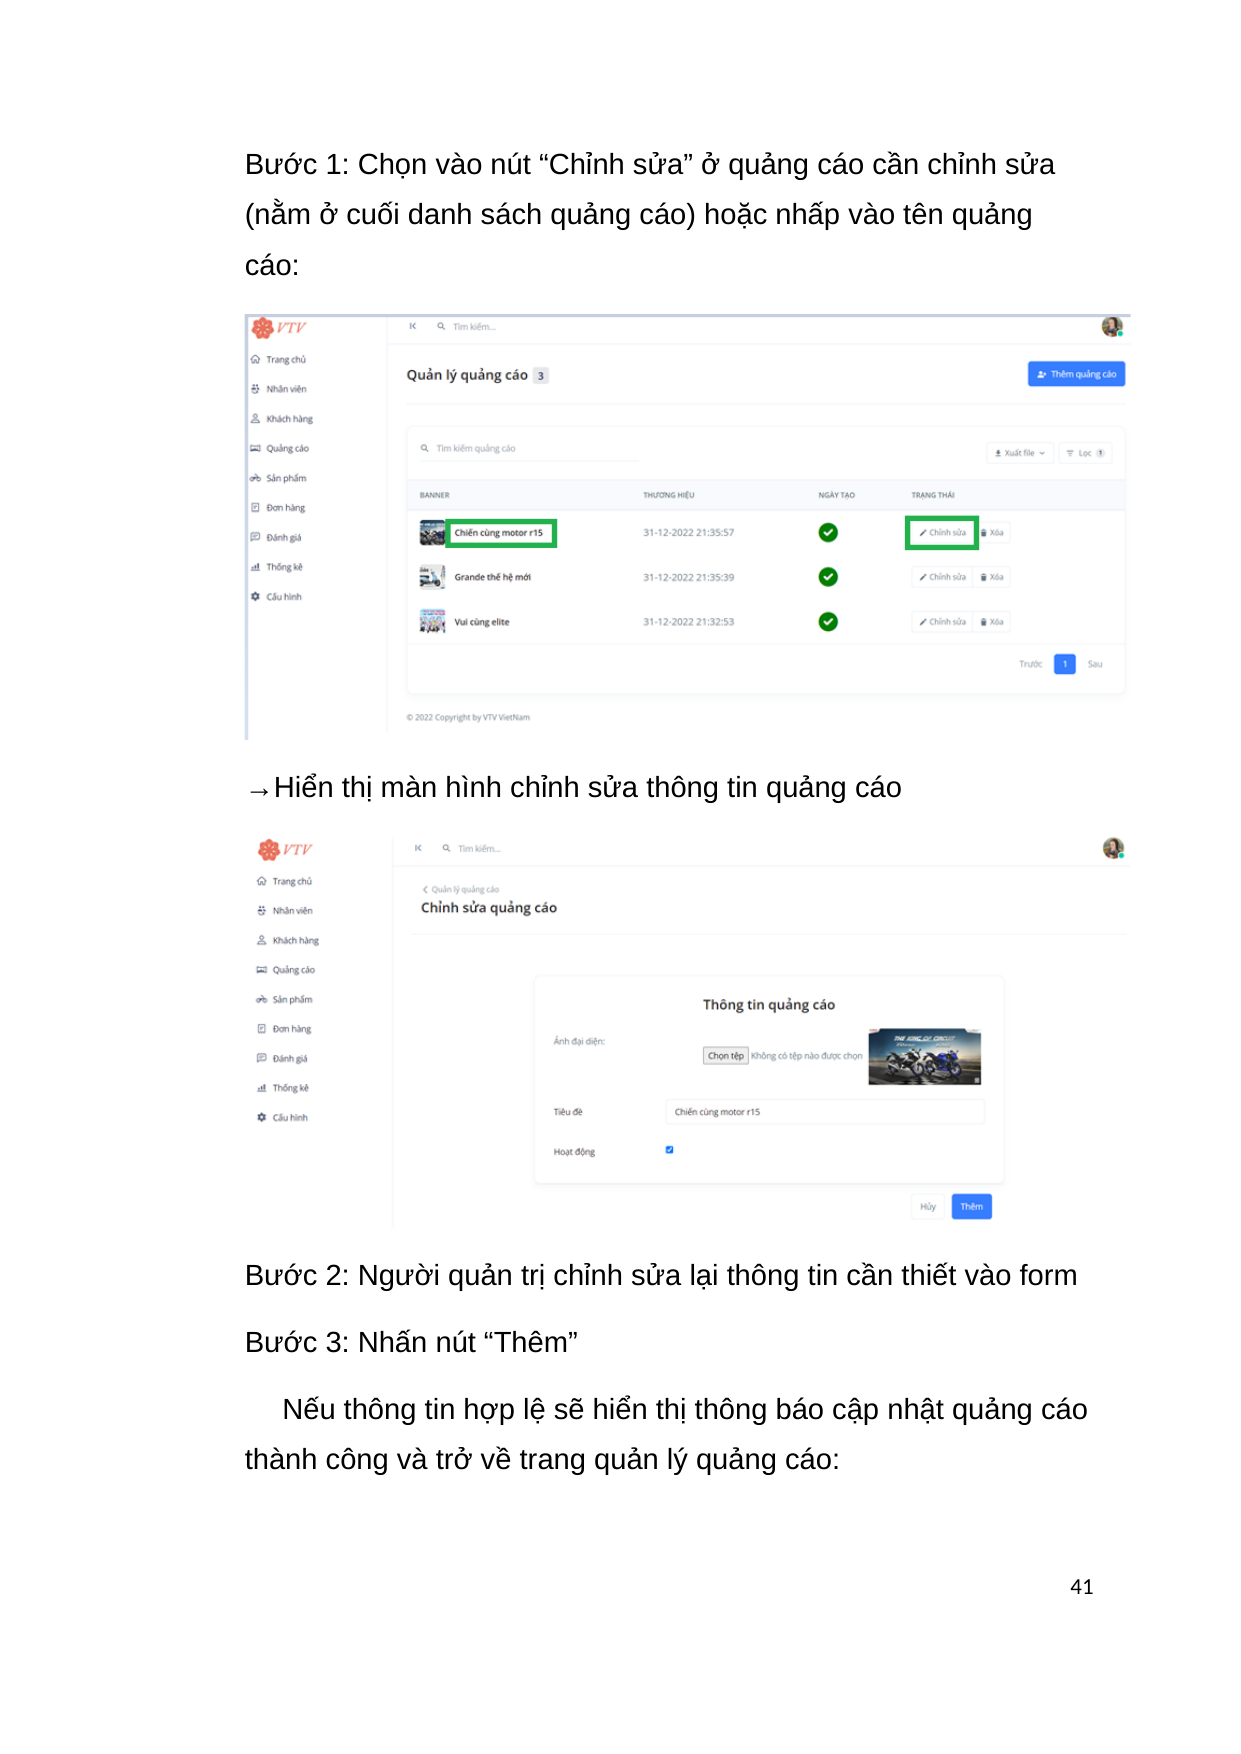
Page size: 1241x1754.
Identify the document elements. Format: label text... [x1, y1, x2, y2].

picture [244, 314, 1131, 740]
list Nếu thông tin hợp lệ sẽ hiển thị thông báo cập nhật quảng cáo thành công và trở về trang quản lý quảng cáo: [244, 1392, 1093, 1476]
picture [244, 837, 1131, 1228]
list Bước 2: Người quản trị chỉnh sửa lại thông tin cần thiết vào form [244, 1258, 1093, 1291]
list Bước 3: Nhấn nút “Thêm” [244, 1325, 1093, 1358]
text Bước 1: Chọn vào nút “Chỉnh sửa” ở quảng cáo cần chỉnh sửa (nằm ở cuối danh sách quảng cáo) hoặc nhấp vào tên quảng cáo: [244, 147, 1093, 281]
text →Hiển thị màn hình chỉnh sửa thông tin quảng cáo [207, 770, 1093, 803]
